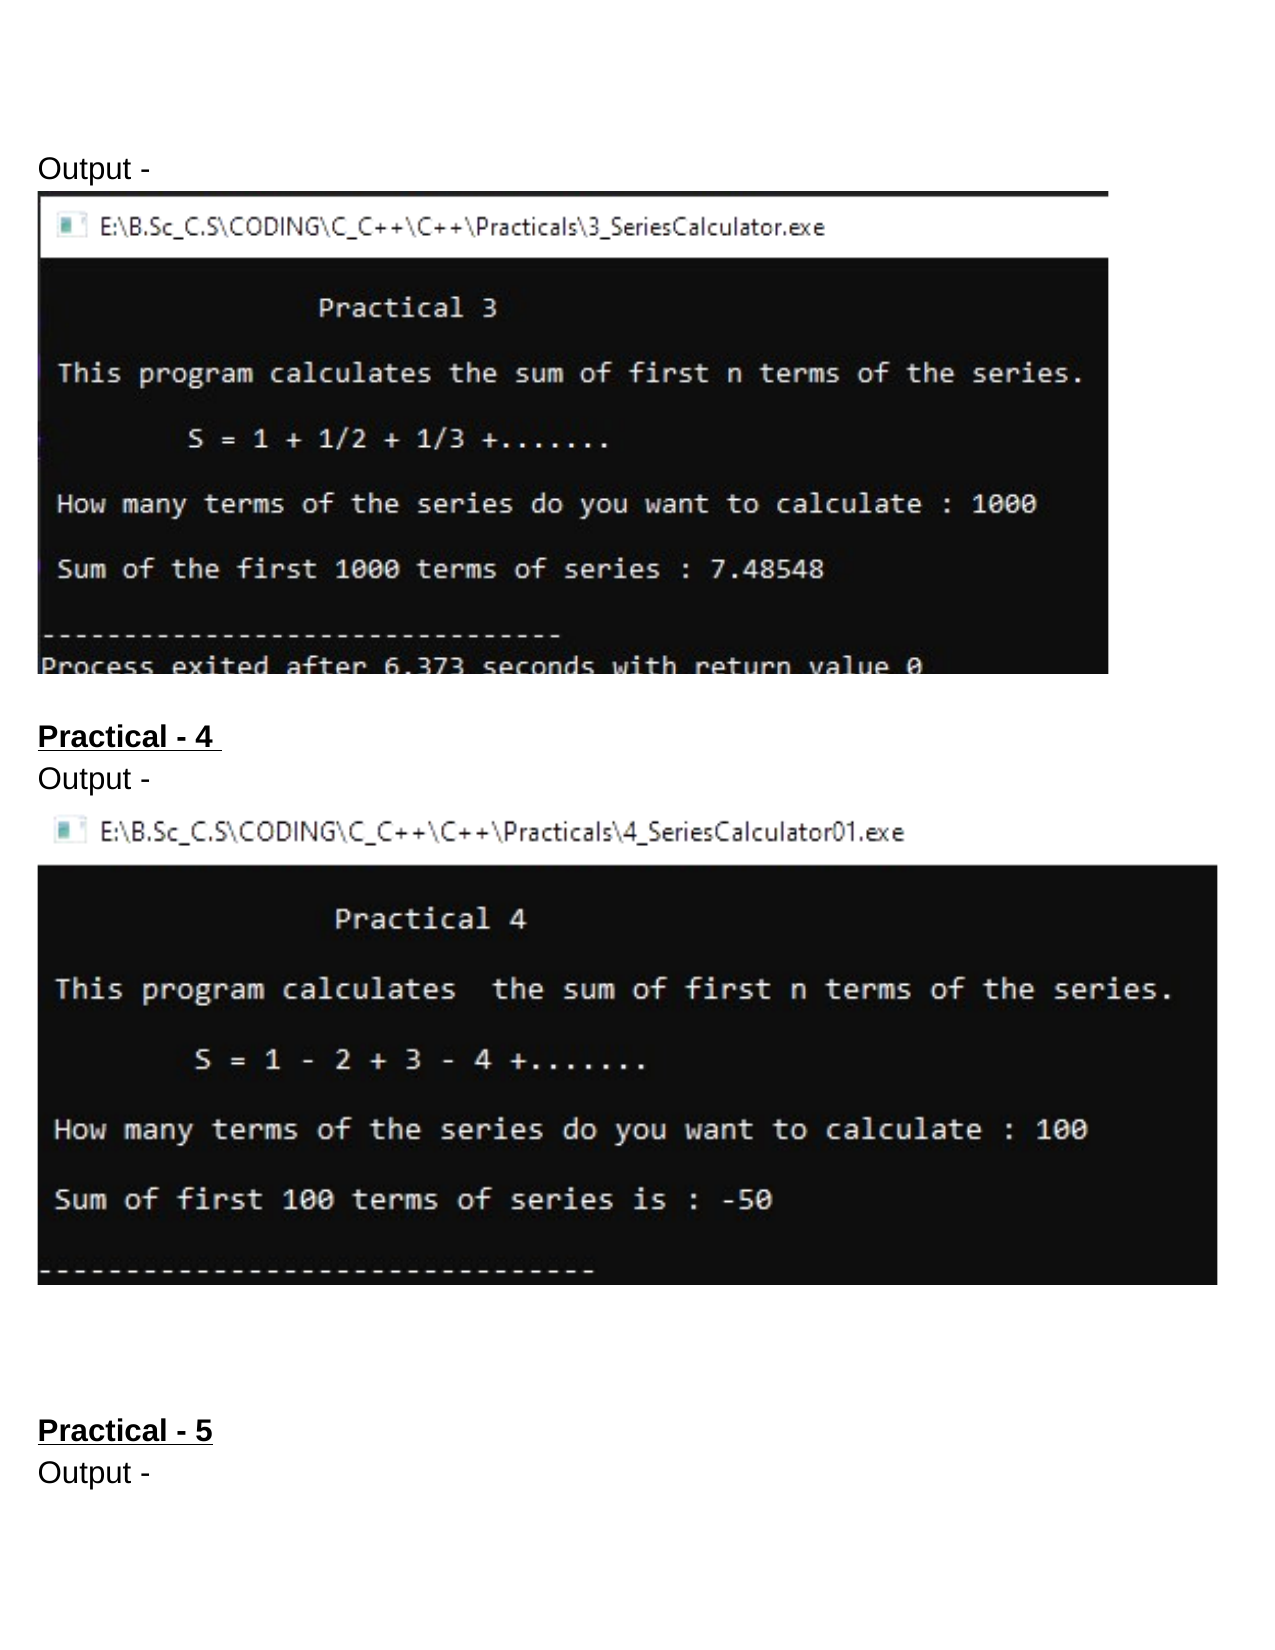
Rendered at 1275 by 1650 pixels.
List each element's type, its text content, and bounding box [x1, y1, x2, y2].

text Output - [37, 150, 1219, 186]
text Output - [37, 1454, 1219, 1489]
picture [37, 191, 1109, 674]
text Output - [37, 760, 1219, 796]
picture [37, 801, 1218, 1285]
text Practical - 4 [37, 718, 1219, 754]
text Practical - 5 [37, 1412, 1219, 1448]
